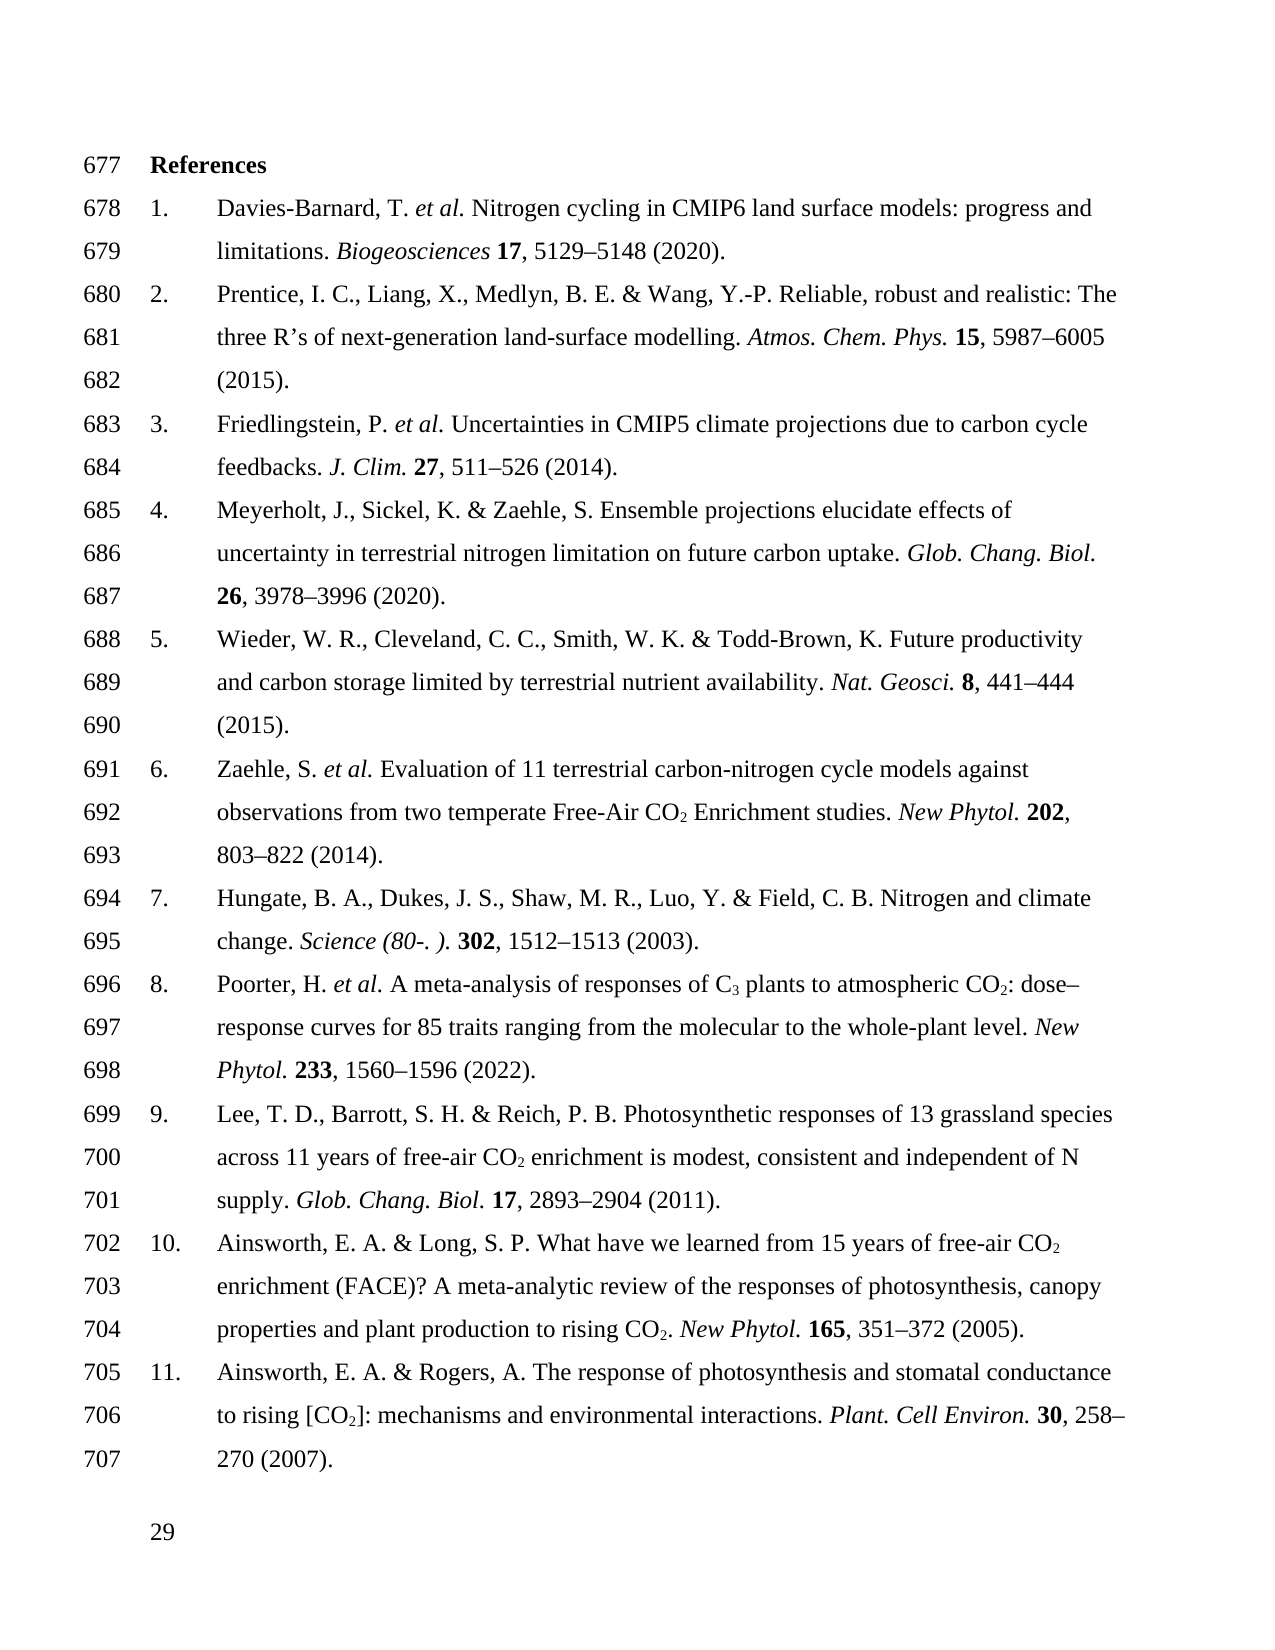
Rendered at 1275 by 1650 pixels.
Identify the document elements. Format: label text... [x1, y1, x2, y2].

text 8. Poorter, H. et al. A meta-analysis of responses of C3 plants to atmospheric CO2: dose–response curves for 85 traits ranging from the molecular to the whole-plant level. New Phytol. 233, 1560–1596 (2022). [150, 969, 1125, 1084]
text 2. Prentice, I. C., Liang, X., Medlyn, B. E. & Wang, Y.-P. Reliable, robust and realistic: The three R’s of next-generation land-surface modelling. Atmos. Chem. Phys. 15, 5987–6005 (2015). [150, 279, 1125, 394]
text 10. Ainsworth, E. A. & Long, S. P. What have we learned from 15 years of free-air CO2 enrichment (FACE)? A meta-analytic review of the responses of photosynthesis, canopy properties and plant production to rising CO2. New Phytol. 165, 351–372 (2005). [150, 1228, 1125, 1343]
text 9. Lee, T. D., Barrott, S. H. & Reich, P. B. Photosynthetic responses of 13 grassland species across 11 years of free-air CO2 enrichment is modest, consistent and independent of N supply. Glob. Chang. Biol. 17, 2893–2904 (2011). [150, 1099, 1125, 1214]
text 1. Davies-Barnard, T. et al. Nitrogen cycling in CMIP6 land surface models: progress and limitations. Biogeosciences 17, 5129–5148 (2020). [150, 193, 1125, 265]
text 4. Meyerholt, J., Sickel, K. & Zaehle, S. Ensemble projections elucidate effects of uncertainty in terrestrial nitrogen limitation on future carbon uptake. Glob. Chang. Biol. 26, 3978–3996 (2020). [150, 495, 1125, 610]
text 11. Ainsworth, E. A. & Rogers, A. The response of photosynthesis and stomatal conductance to rising [CO2]: mechanisms and environmental interactions. Plant. Cell Environ. 30, 258–270 (2007). [150, 1357, 1125, 1472]
text 5. Wieder, W. R., Cleveland, C. C., Smith, W. K. & Todd-Brown, K. Future productivity and carbon storage limited by terrestrial nutrient availability. Nat. Geosci. 8, 441–444 (2015). [150, 624, 1125, 739]
text References [150, 150, 1125, 179]
text 3. Friedlingstein, P. et al. Uncertainties in CMIP5 climate projections due to carbon cycle feedbacks. J. Clim. 27, 511–526 (2014). [150, 409, 1125, 481]
text 6. Zaehle, S. et al. Evaluation of 11 terrestrial carbon-nitrogen cycle models against observations from two temperate Free-Air CO2 Enrichment studies. New Phytol. 202, 803–822 (2014). [150, 754, 1125, 869]
text 7. Hungate, B. A., Dukes, J. S., Shaw, M. R., Luo, Y. & Field, C. B. Nitrogen and climate change. Science (80-. ). 302, 1512–1513 (2003). [150, 883, 1125, 955]
